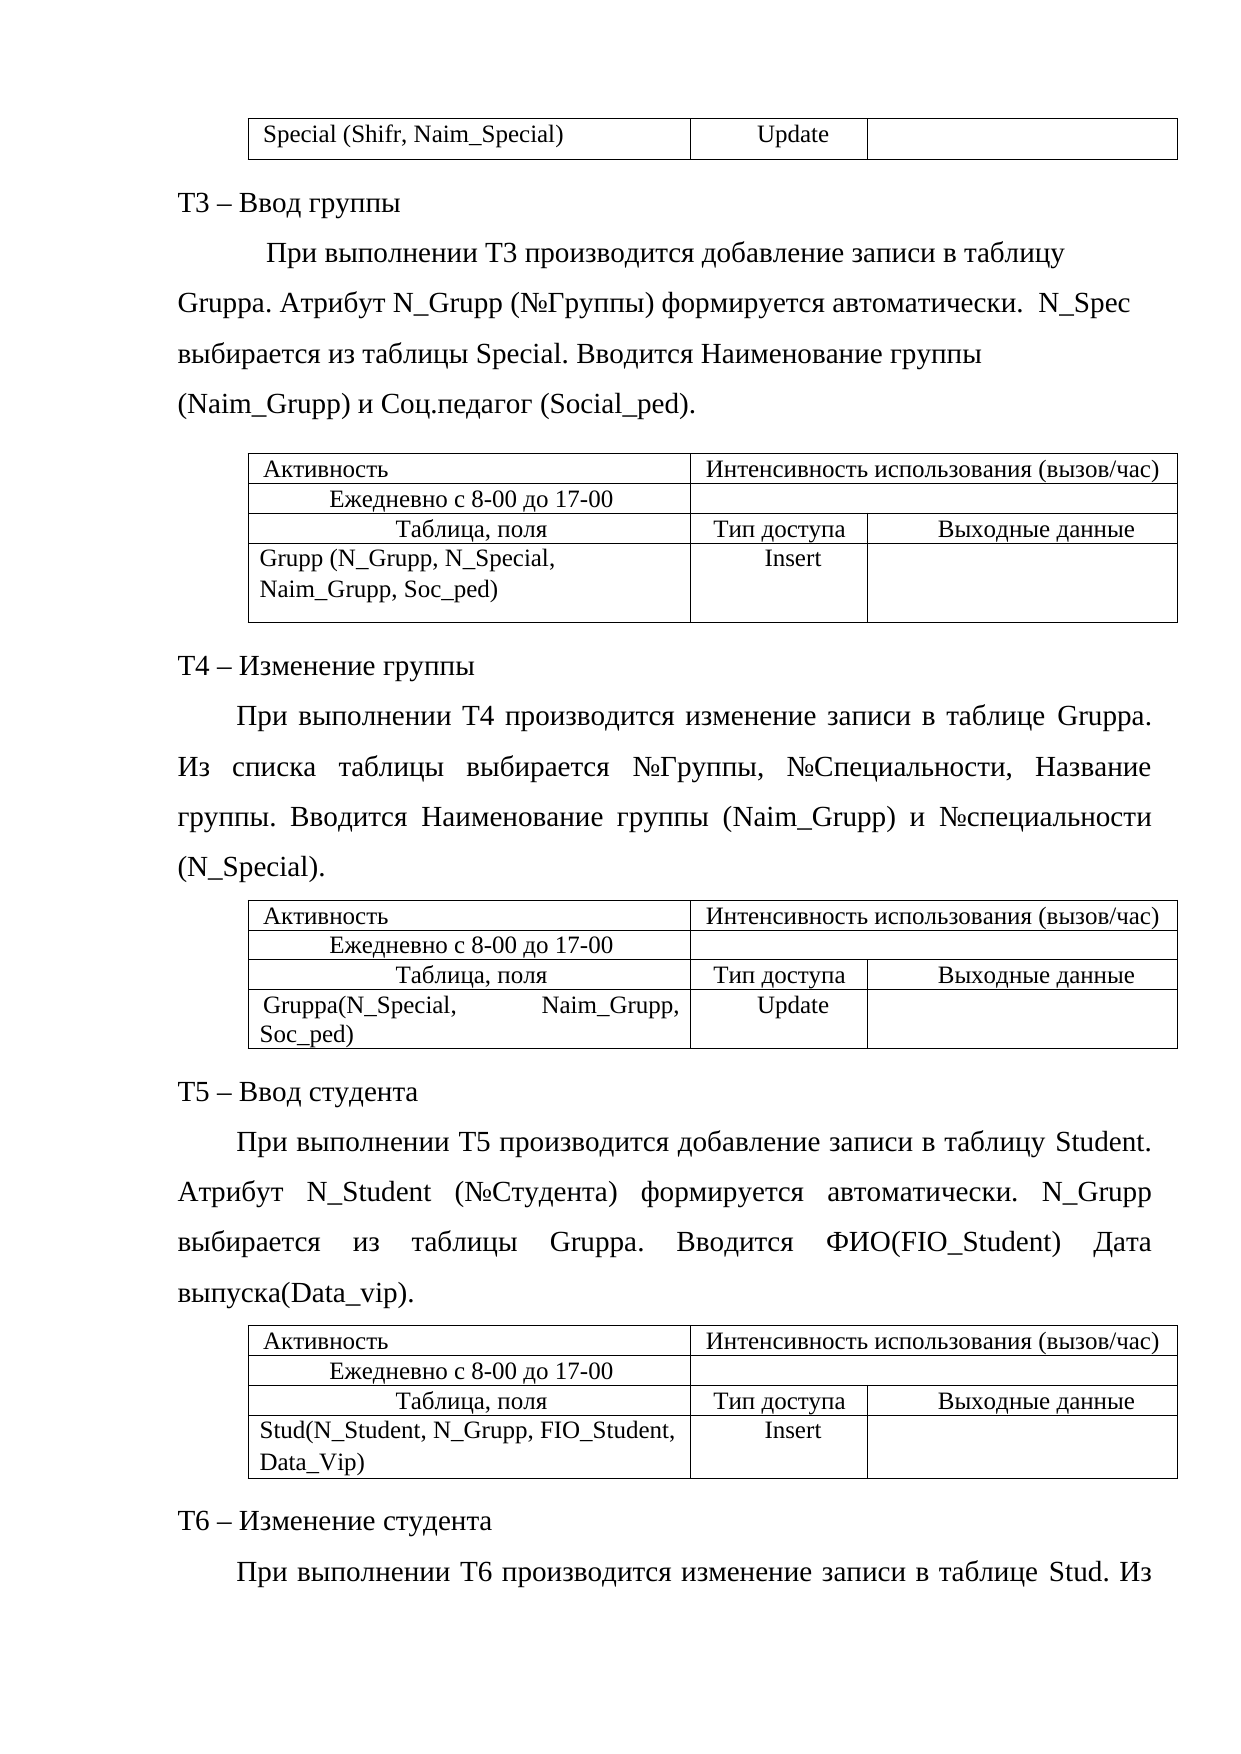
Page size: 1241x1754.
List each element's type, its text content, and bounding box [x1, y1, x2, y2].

table_cell [691, 1356, 1177, 1385]
table_header Активность [249, 1326, 690, 1355]
table_cell Таблица, поля [249, 1386, 690, 1414]
text При выполнении Т4 производится изменение записи в таблице Gruppa. Из списка таблицы выбирается №Группы, №Специальности, Название группы. Вводится Наименование группы (Naim_Grupp) и №специальности (N_Special). [177, 698, 1152, 883]
table_cell Ежедневно с 8-00 до 17-00 [249, 484, 690, 513]
table_cell Таблица, поля [249, 514, 690, 542]
table_header Интенсивность использования (вызов/час) [691, 1326, 1177, 1355]
table_header Интенсивность использования (вызов/час) [691, 901, 1177, 929]
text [177, 1554, 1152, 1587]
table_cell [868, 119, 1177, 159]
table_cell [868, 1416, 1177, 1477]
table_cell Ежедневно с 8-00 до 17-00 [249, 931, 690, 959]
table_cell Update [691, 990, 867, 1048]
table_cell Тип доступа [691, 960, 867, 989]
table_cell Special (Shifr, Naim_Special) [249, 119, 690, 159]
table_cell Выходные данные [868, 1386, 1177, 1414]
table_cell Gruppa(N_Special, Naim_Grupp, Soc_ped) [249, 990, 690, 1048]
table_cell [868, 990, 1177, 1048]
table_cell [691, 931, 1177, 959]
table_cell Таблица, поля [249, 960, 690, 989]
table_cell Insert [691, 1416, 867, 1477]
table_cell Тип доступа [691, 514, 867, 542]
text При выполнении Т3 производится добавление записи в таблицу Gruppa. Атрибут N_Grupp (№Группы) формируется автоматически. N_Spec выбирается из таблицы Special. Вводится Наименование группы (Naim_Grupp) и Соц.педагог (Social_ped). [177, 235, 1152, 420]
table_cell Grupp (N_Grupp, N_Special, Naim_Grupp, Soc_ped) [249, 544, 690, 622]
table_cell Insert [691, 544, 867, 622]
table_cell [691, 484, 1177, 513]
table_header Интенсивность использования (вызов/час) [691, 454, 1177, 483]
text Т5 – Ввод студента [177, 1074, 1152, 1107]
text При выполнении Т5 производится добавление записи в таблицу Student. Атрибут N_Student (№Студента) формируется автоматически. N_Grupp выбирается из таблицы Gruppa. Вводится ФИО(FIO_Student) Дата выпуска(Data_vip). [177, 1124, 1152, 1308]
text Т6 – Изменение студента [177, 1503, 1152, 1537]
table_cell Update [691, 119, 867, 159]
text Т3 – Ввод группы [177, 185, 1152, 218]
table_cell Выходные данные [868, 960, 1177, 989]
table_cell Stud(N_Student, N_Grupp, FIO_Student, Data_Vip) [249, 1416, 690, 1477]
table_cell Тип доступа [691, 1386, 867, 1414]
table_cell [868, 544, 1177, 622]
table_cell Выходные данные [868, 514, 1177, 542]
table_header Активность [249, 901, 690, 929]
text Т4 – Изменение группы [177, 648, 1152, 682]
table_cell Ежедневно с 8-00 до 17-00 [249, 1356, 690, 1385]
table_header Активность [249, 454, 690, 483]
